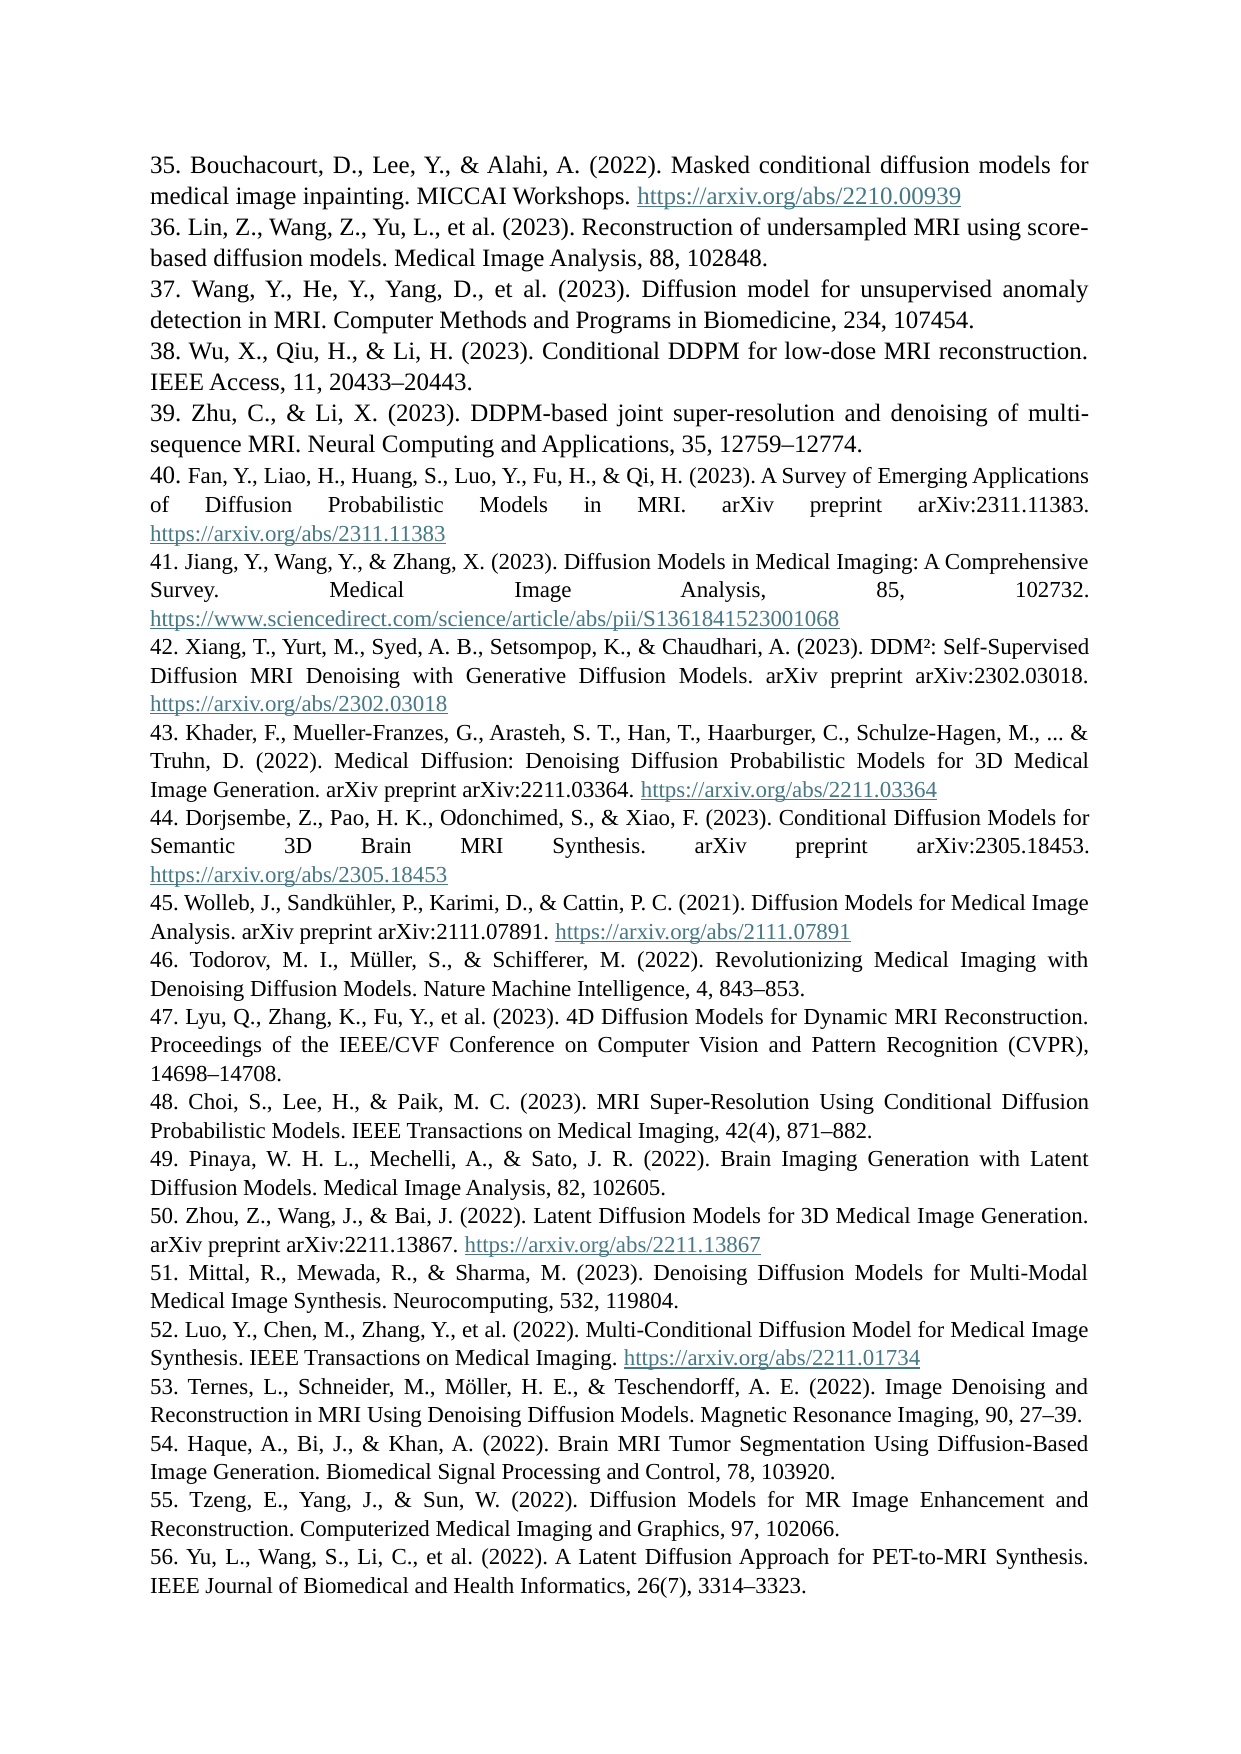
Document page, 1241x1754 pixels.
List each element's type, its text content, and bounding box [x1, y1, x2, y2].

text 45. Wolleb, J., Sandkühler, P., Karimi, D., & Cattin, P. C. (2021). Diffusion Models for Medical Image Analysis. arXiv preprint arXiv:2111.07891. https://arxiv.org/abs/2111.07891 [150, 889, 1090, 944]
text 56. Yu, L., Wang, S., Li, C., et al. (2022). A Latent Diffusion Approach for PET-to-MRI Synthesis. IEEE Journal of Biomedical and Health Informatics, 26(7), 3314–3323. [150, 1543, 1090, 1598]
text 50. Zhou, Z., Wang, J., & Bai, J. (2022). Latent Diffusion Models for 3D Medical Image Generation. arXiv preprint arXiv:2211.13867. https://arxiv.org/abs/2211.13867 [150, 1202, 1090, 1257]
text 51. Mittal, R., Mewada, R., & Sharma, M. (2023). Denoising Diffusion Models for Multi-Modal Medical Image Synthesis. Neurocomputing, 532, 119804. [150, 1259, 1090, 1314]
text 40. Fan, Y., Liao, H., Huang, S., Luo, Y., Fu, H., & Qi, H. (2023). A Survey of Emerging Applications of Diffusion Probabilistic Models in MRI. arXiv preprint arXiv:2311.11383. https://arxiv.org/abs/2311.11383 [150, 460, 1090, 546]
text 47. Lyu, Q., Zhang, K., Fu, Y., et al. (2023). 4D Diffusion Models for Dynamic MRI Reconstruction. Proceedings of the IEEE/CVF Conference on Computer Vision and Pattern Recognition (CVPR), 14698–14708. [150, 1003, 1090, 1086]
text 36. Lin, Z., Wang, Z., Yu, L., et al. (2023). Reconstruction of undersampled MRI using score-based diffusion models. Medical Image Analysis, 88, 102848. [150, 212, 1090, 272]
text 35. Bouchacourt, D., Lee, Y., & Alahi, A. (2022). Masked conditional diffusion models for medical image inpainting. MICCAI Workshops. https://arxiv.org/abs/2210.00939 [150, 150, 1090, 210]
text 54. Haque, A., Bi, J., & Khan, A. (2022). Brain MRI Tumor Segmentation Using Diffusion-Based Image Generation. Biomedical Signal Processing and Control, 78, 103920. [150, 1430, 1090, 1484]
text 55. Tzeng, E., Yang, J., & Sun, W. (2022). Diffusion Models for MR Image Enhancement and Reconstruction. Computerized Medical Imaging and Graphics, 97, 102066. [150, 1487, 1090, 1541]
text 49. Pinaya, W. H. L., Mechelli, A., & Sato, J. R. (2022). Brain Imaging Generation with Latent Diffusion Models. Medical Image Analysis, 82, 102605. [150, 1145, 1090, 1200]
text 37. Wang, Y., He, Y., Yang, D., et al. (2023). Diffusion model for unsupervised anomaly detection in MRI. Computer Methods and Programs in Biomedicine, 234, 107454. [150, 274, 1090, 334]
text 42. Xiang, T., Yurt, M., Syed, A. B., Setsompop, K., & Chaudhari, A. (2023). DDM²: Self-Supervised Diffusion MRI Denoising with Generative Diffusion Models. arXiv preprint arXiv:2302.03018. https://arxiv.org/abs/2302.03018 [150, 633, 1090, 717]
text 43. Khader, F., Mueller-Franzes, G., Arasteh, S. T., Han, T., Haarburger, C., Schulze-Hagen, M., ... & Truhn, D. (2022). Medical Diffusion: Denoising Diffusion Probabilistic Models for 3D Medical Image Generation. arXiv preprint arXiv:2211.03364. https://arxiv.org/abs/2211.03364 [150, 719, 1090, 802]
text 41. Jiang, Y., Wang, Y., & Zhang, X. (2023). Diffusion Models in Medical Imaging: A Comprehensive Survey. Medical Image Analysis, 85, 102732. https://www.sciencedirect.com/science/article/abs/pii/S1361841523001068 [150, 548, 1090, 631]
text 44. Dorjsembe, Z., Pao, H. K., Odonchimed, S., & Xiao, F. (2023). Conditional Diffusion Models for Semantic 3D Brain MRI Synthesis. arXiv preprint arXiv:2305.18453. https://arxiv.org/abs/2305.18453 [150, 804, 1090, 887]
text 53. Ternes, L., Schneider, M., Möller, H. E., & Teschendorff, A. E. (2022). Image Denoising and Reconstruction in MRI Using Denoising Diffusion Models. Magnetic Resonance Imaging, 90, 27–39. [150, 1373, 1090, 1428]
text 48. Choi, S., Lee, H., & Paik, M. C. (2023). MRI Super-Resolution Using Conditional Diffusion Probabilistic Models. IEEE Transactions on Medical Imaging, 42(4), 871–882. [150, 1088, 1090, 1143]
text 38. Wu, X., Qiu, H., & Li, H. (2023). Conditional DDPM for low-dose MRI reconstruction. IEEE Access, 11, 20433–20443. [150, 336, 1090, 396]
text 46. Todorov, M. I., Müller, S., & Schifferer, M. (2022). Revolutionizing Medical Imaging with Denoising Diffusion Models. Nature Machine Intelligence, 4, 843–853. [150, 946, 1090, 1001]
text 52. Luo, Y., Chen, M., Zhang, Y., et al. (2022). Multi-Conditional Diffusion Model for Medical Image Synthesis. IEEE Transactions on Medical Imaging. https://arxiv.org/abs/2211.01734 [150, 1316, 1090, 1371]
text 39. Zhu, C., & Li, X. (2023). DDPM-based joint super-resolution and denoising of multi-sequence MRI. Neural Computing and Applications, 35, 12759–12774. [150, 398, 1090, 458]
